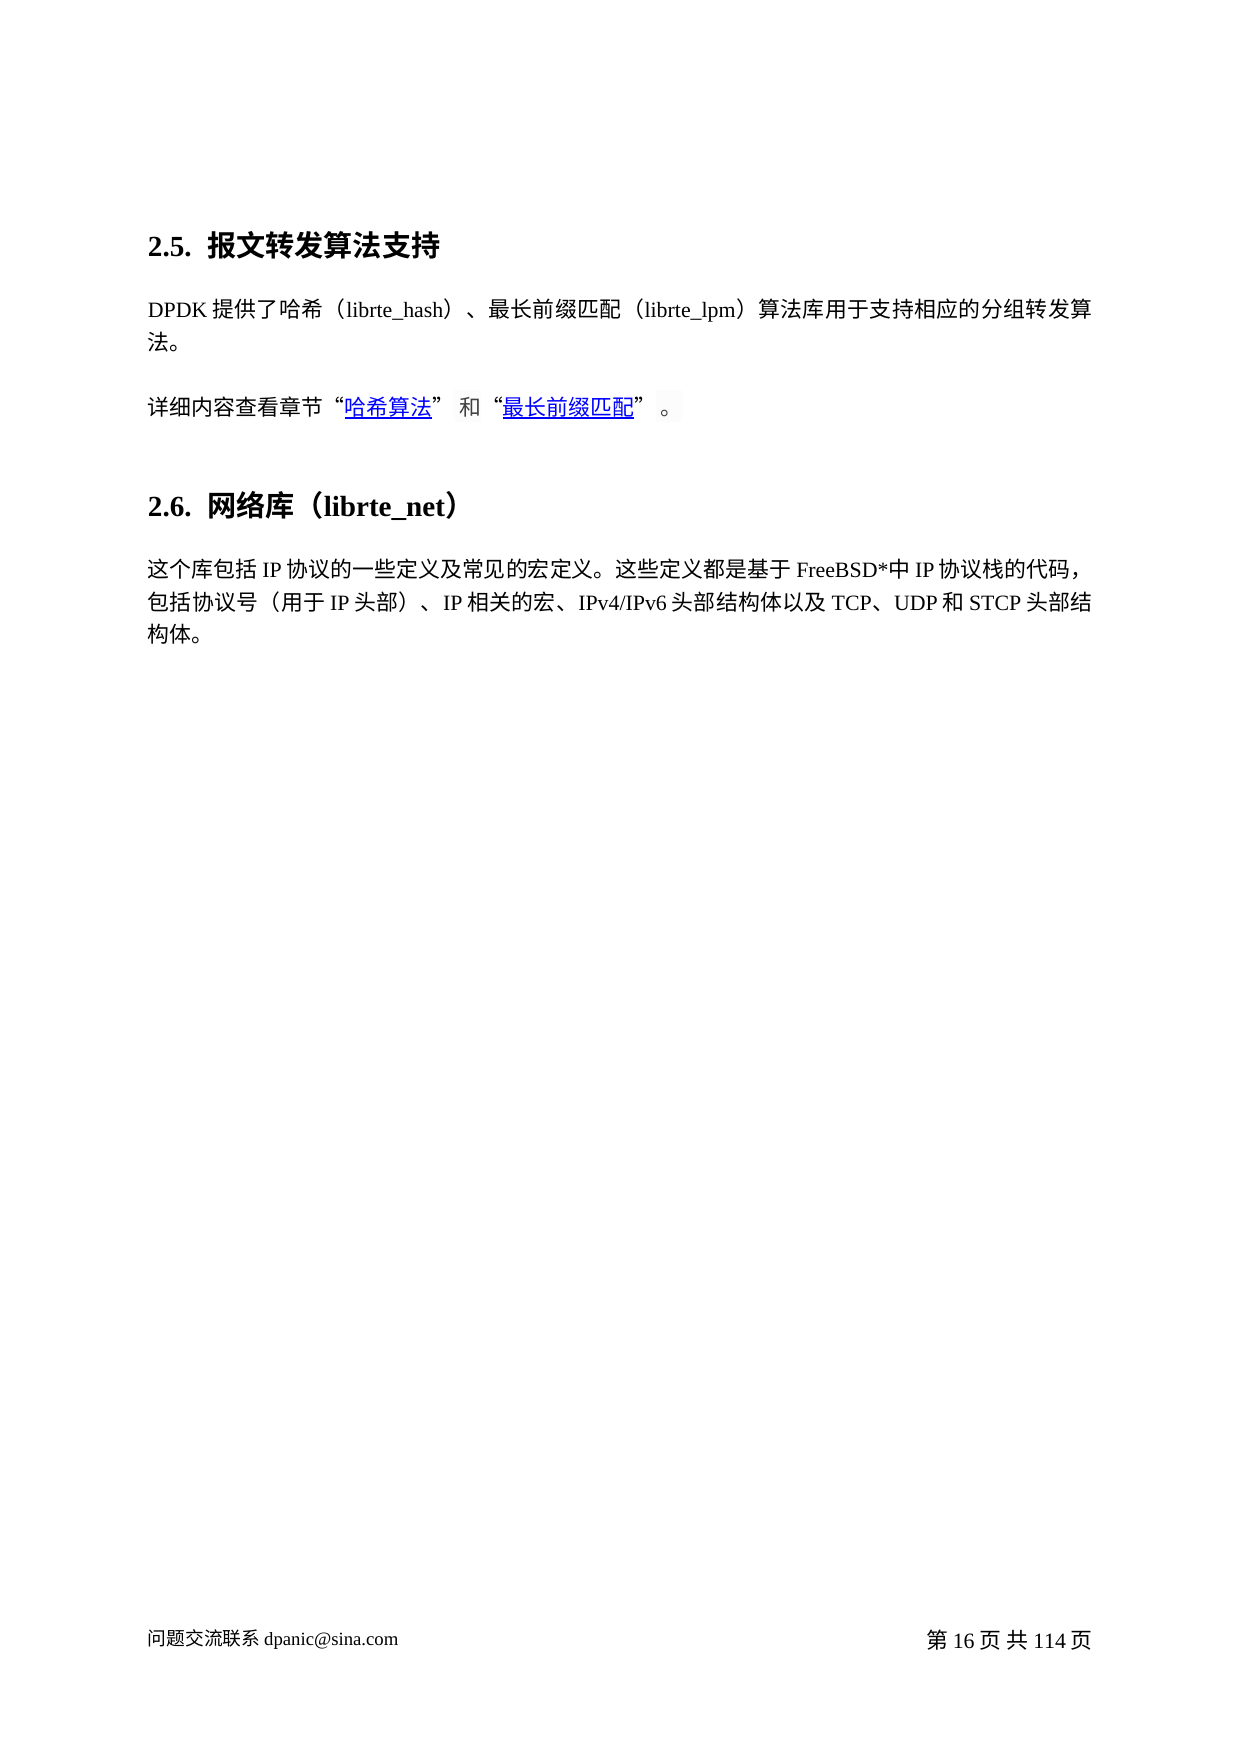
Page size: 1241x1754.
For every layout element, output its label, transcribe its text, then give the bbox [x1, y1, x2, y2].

text 这个库包括IP协议的一些定义及常见的宏定义。这些定义都是基于FreeBSD*中IP协议栈的代码，包括协议号（用于IP头部）、IP相关的宏、IPv4/IPv6头部结构体以及TCP、UDP和STCP头部结构体。 [148, 552, 1092, 649]
text 详细内容查看章节“哈希算法” 和“最长前缀匹配” 。 [148, 389, 1092, 422]
text DPDK提供了哈希（librte_hash）、最长前缀匹配（librte_lpm）算法库用于支持相应的分组转发算法。 [148, 292, 1092, 357]
subtitle 网络库（librte_net） [148, 471, 1092, 536]
subtitle 报文转发算法支持 [148, 211, 1092, 276]
